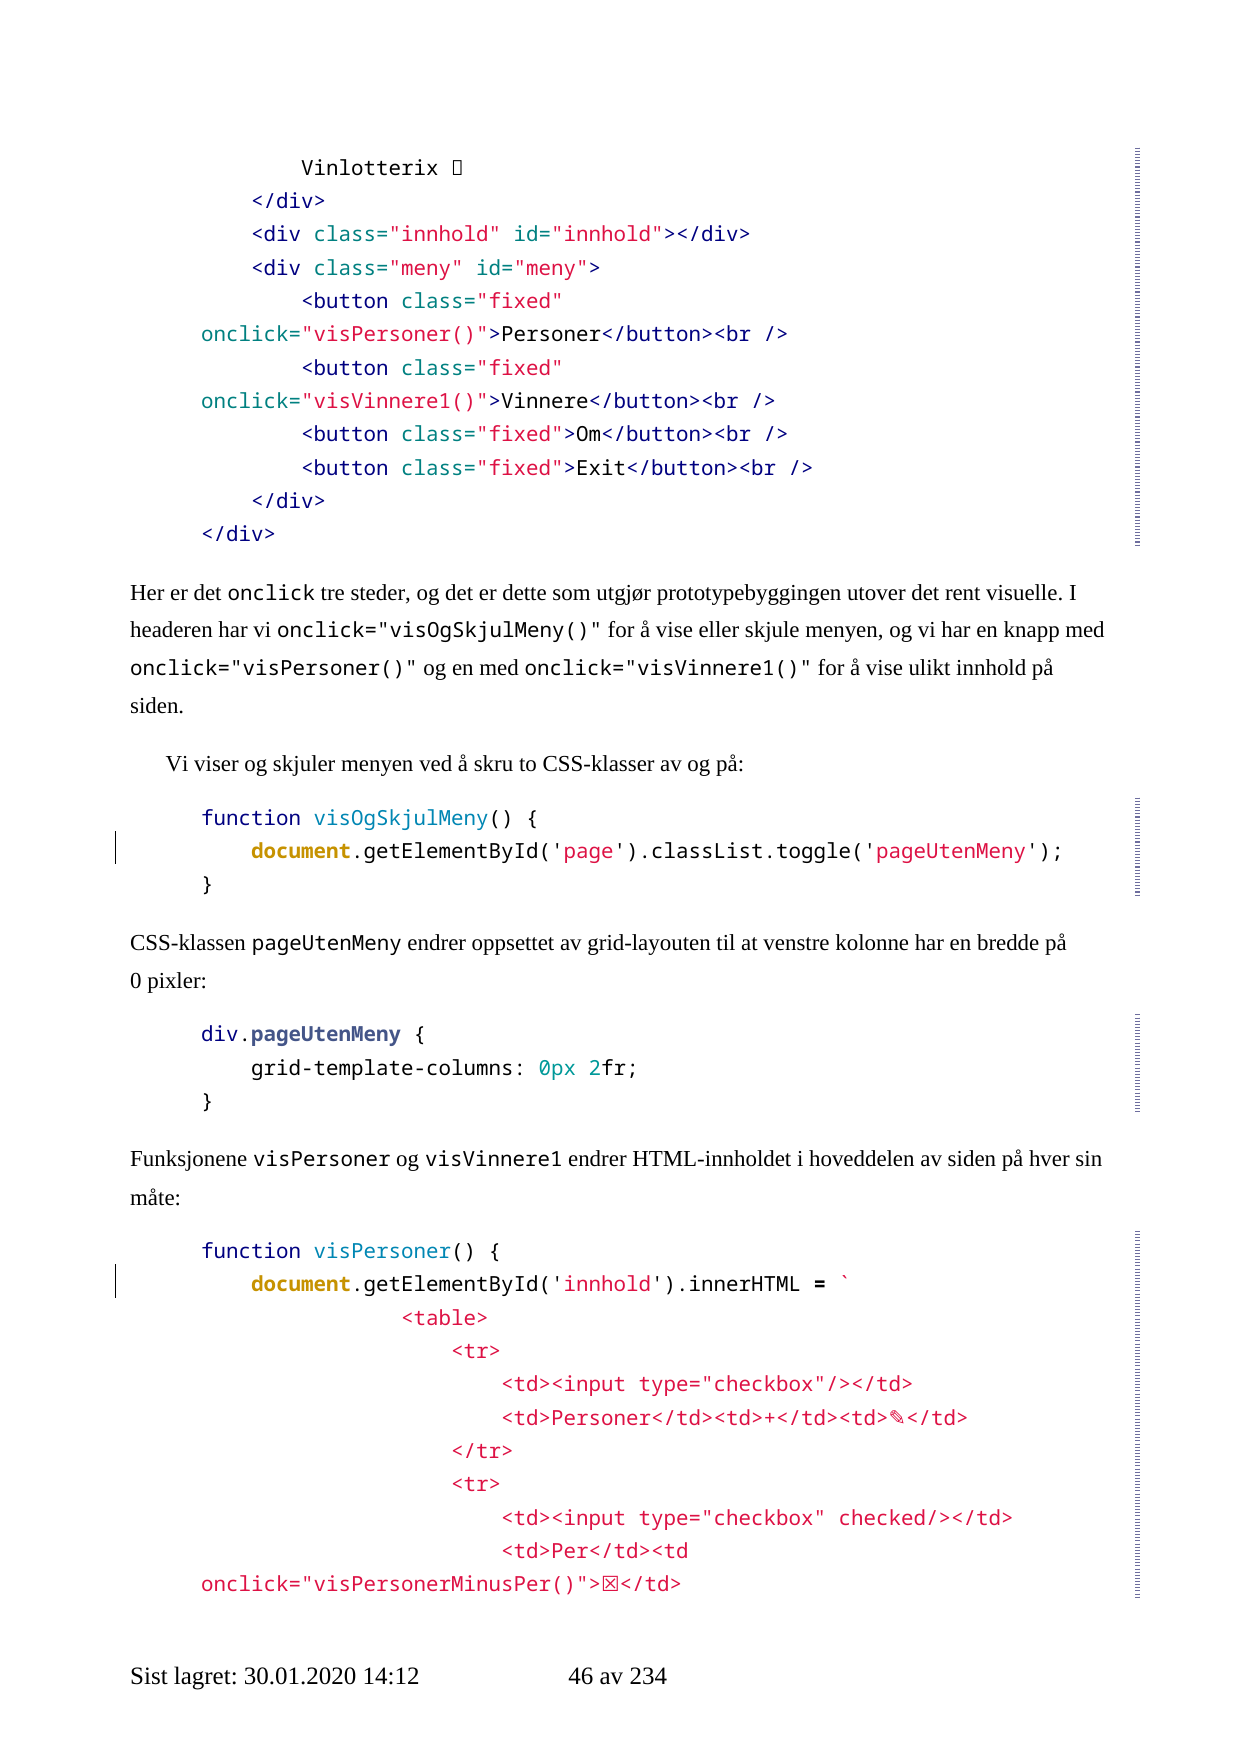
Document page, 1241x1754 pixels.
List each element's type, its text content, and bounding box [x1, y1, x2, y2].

text function visOgSkjulMeny() { document.getElementById('page').classList.toggle('pageUtenMeny'); } [201, 798, 1140, 898]
text Vi viser og skjuler menyen ved å skru to CSS-klasser av og på: [130, 739, 1110, 777]
text div.pageUtenMeny { grid-template-columns: 0px 2fr; } [201, 1014, 1140, 1114]
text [201, 1231, 1140, 1598]
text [201, 148, 1140, 548]
text CSS-klassen pageUtenMeny endrer oppsettet av grid-layouten til at venstre kolonne har en bredde på 0 pixler: [130, 918, 1110, 993]
text Funksjonene visPersoner og visVinnere1 endrer HTML-innholdet i hoveddelen av siden på hver sin måte: [130, 1135, 1110, 1210]
text Her er det onclick tre steder, og det er dette som utgjør prototypebyggingen utover det rent visuelle. I headeren har vi onclick="visOgSkjulMeny()" for å vise eller skjule menyen, og vi har en knapp med onclick="visPersoner()" og en med onclick="visVinnere1()" for å vise ulikt innhold på siden. [130, 568, 1110, 718]
